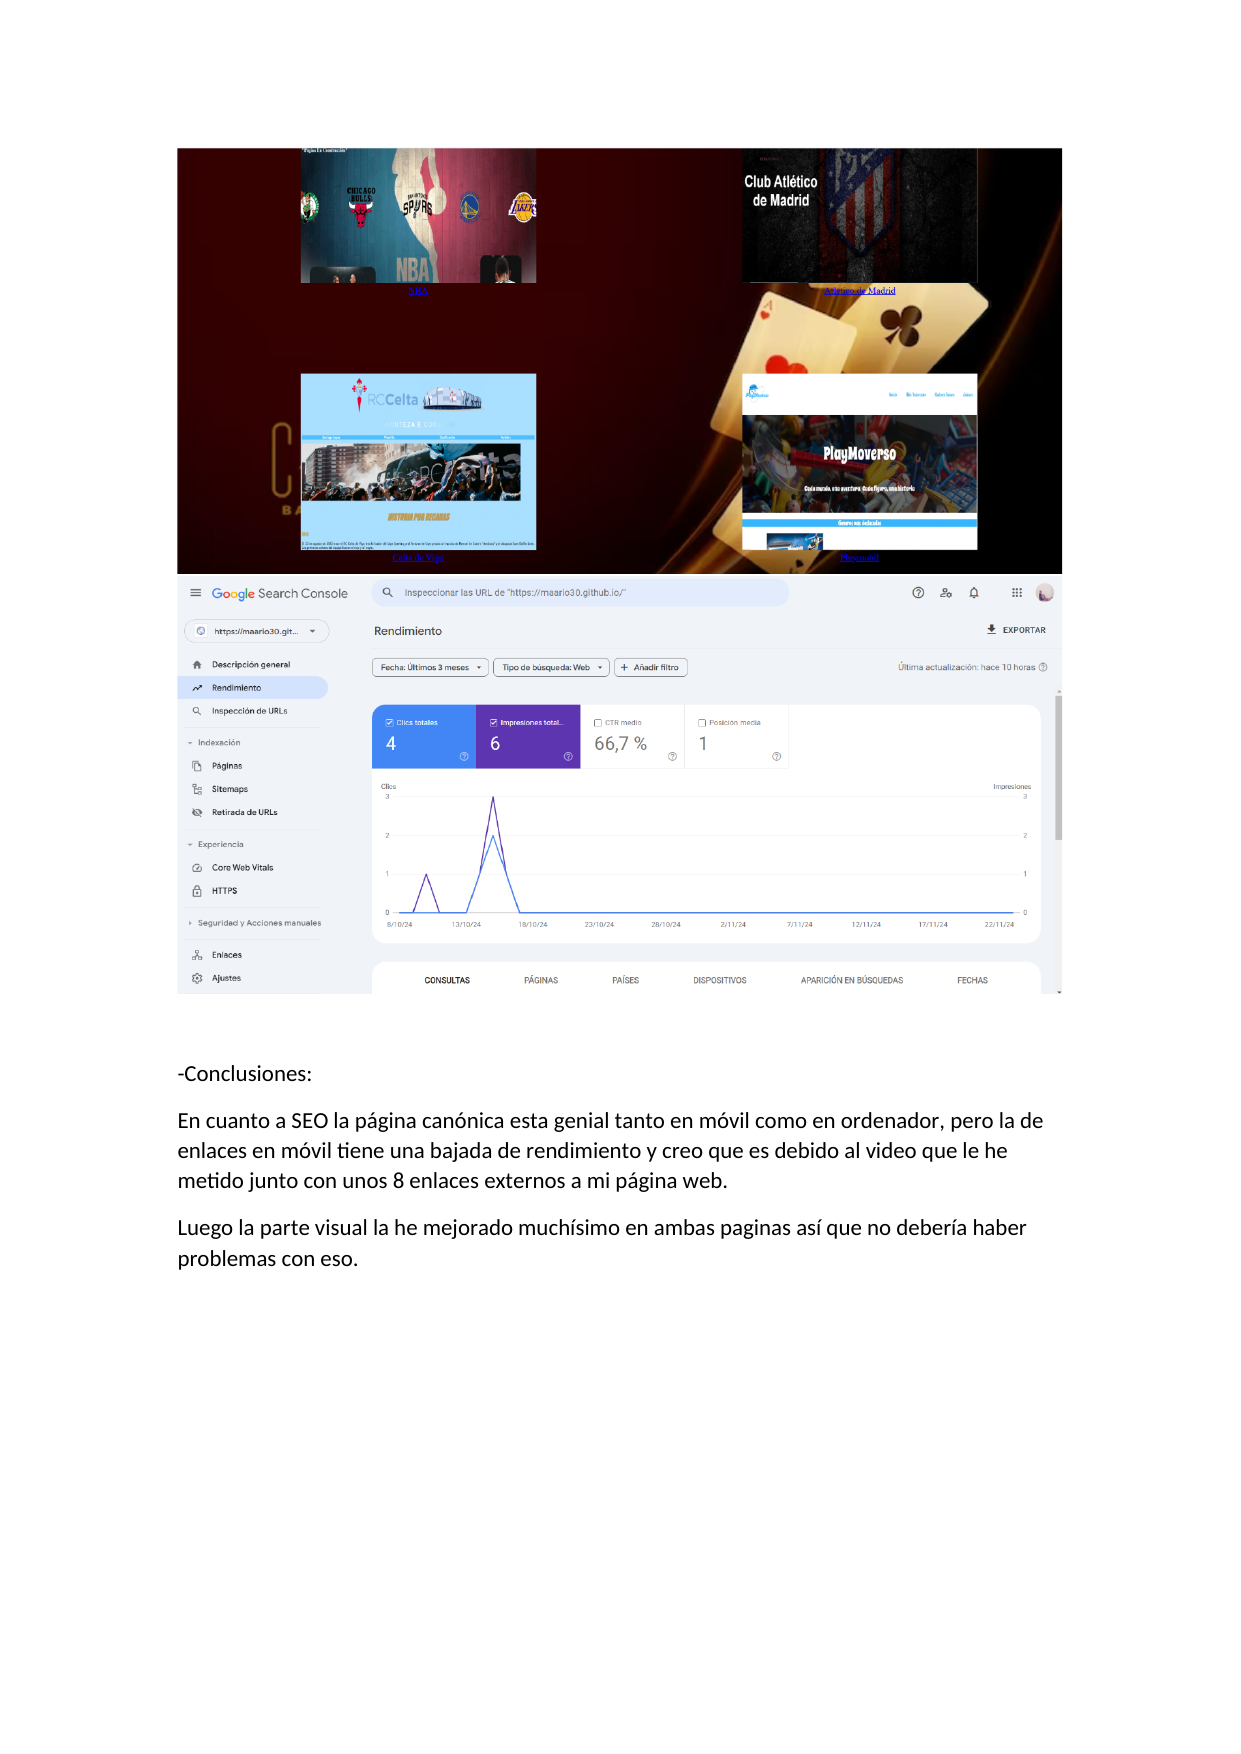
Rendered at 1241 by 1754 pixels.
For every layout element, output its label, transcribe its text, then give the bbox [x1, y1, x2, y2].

text En cuanto a SEO la página canónica esta genial tanto en móvil como en ordenador, pero la de enlaces en móvil tiene una bajada de rendimiento y creo que es debido al video que le he metido junto con unos 8 enlaces externos a mi página web. [177, 1106, 1063, 1194]
picture [177, 147, 1063, 574]
text Luego la parte visual la he mejorado muchísimo en ambas paginas así que no debería haber problemas con eso. [177, 1213, 1063, 1272]
picture [177, 576, 1063, 994]
text -Conclusiones: [177, 1059, 1063, 1087]
